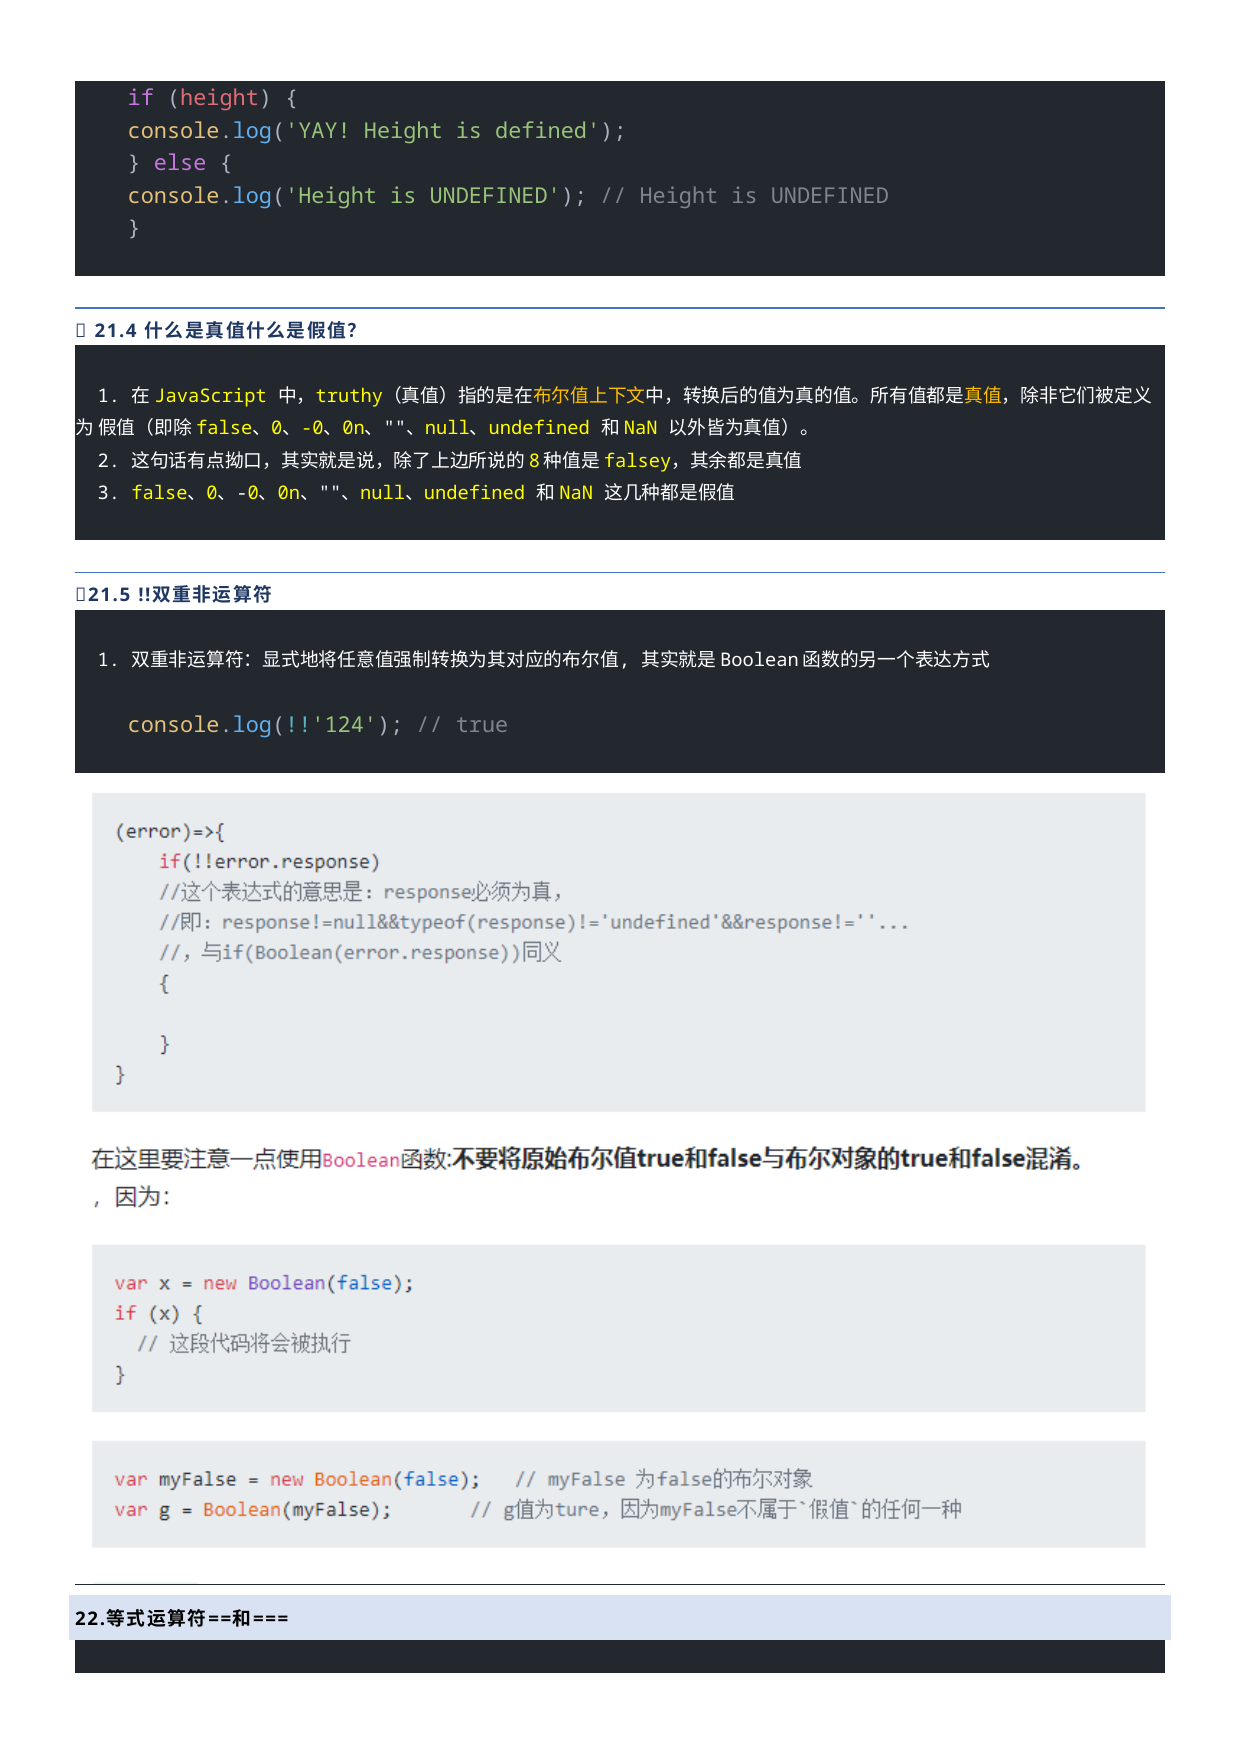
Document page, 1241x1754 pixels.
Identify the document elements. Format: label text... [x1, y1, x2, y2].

text if (height) { [75, 81, 1165, 113]
subtitle 🎨 21.4 什么是真值什么是假值？ [75, 309, 1165, 345]
text } else { [75, 146, 1165, 178]
text 3. false、0、-0、0n、""、null、undefined 和 NaN 这几种都是假值 [75, 475, 1165, 508]
text 1. 双重非运算符：显式地将任意值强制转换为其对应的布尔值, 其实就是Boolean函数的另一个表达方式 [75, 642, 1165, 675]
text 1. 在 JavaScript 中，truthy（真值）指的是在布尔值上下文中，转换后的值为真的值。所有值都是真值，除非它们被定义为 假值（即除 false、0、-0、0n、""、null、undefined 和 NaN 以外皆为真值）。 [75, 378, 1165, 443]
picture [75, 773, 1166, 1584]
subtitle 🎨21.5 !!双重非运算符 [75, 573, 1165, 610]
text console.log('Height is UNDEFINED'); // Height is UNDEFINED [75, 178, 1165, 211]
text } [75, 211, 1165, 243]
text 2. 这句话有点拗口，其实就是说，除了上边所说的8种值是falsey，其余都是真值 [75, 443, 1165, 475]
text console.log(!!'124'); // true [75, 707, 1165, 740]
subtitle 22.等式运算符==和=== [75, 1601, 1165, 1634]
text console.log('YAY! Height is defined'); [75, 113, 1165, 146]
